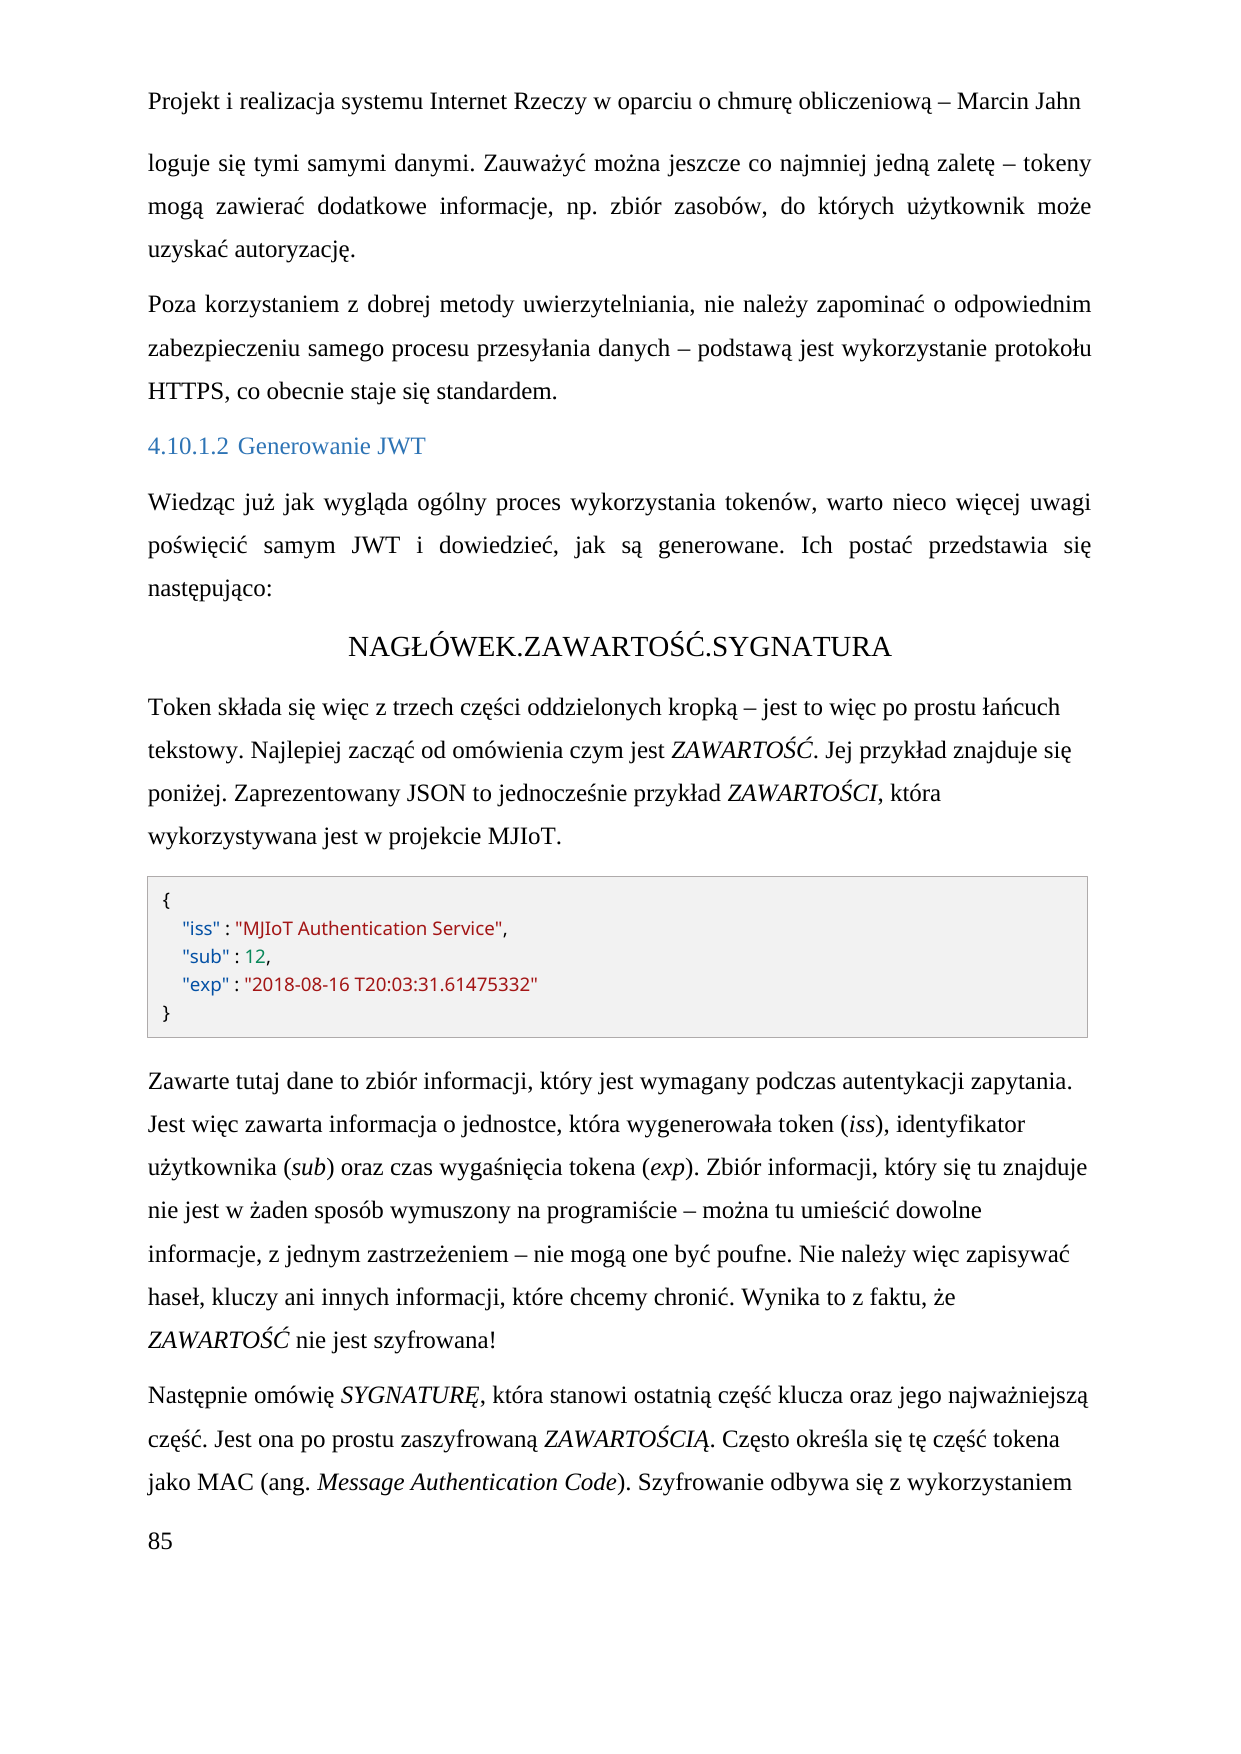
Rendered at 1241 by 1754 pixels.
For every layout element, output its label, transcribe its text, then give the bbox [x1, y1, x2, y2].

text Wiedząc już jak wygląda ogólny proces wykorzystania tokenów, warto nieco więcej uwagi poświęcić samym JWT i dowiedzieć, jak są generowane. Ich postać przedstawia się następująco: [148, 487, 1093, 602]
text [148, 148, 1093, 263]
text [148, 1381, 1093, 1496]
text NAGŁÓWEK.ZAWARTOŚĆ.SYGNATURA [148, 629, 1093, 662]
subtitle Generowanie JWT [148, 431, 1093, 460]
text Token składa się więc z trzech części oddzielonych kropką – jest to więc po prostu łańcuch tekstowy. Najlepiej zacząć od omówienia czym jest ZAWARTOŚĆ. Jej przykład znajduje się poniżej. Zaprezentowany JSON to jednocześnie przykład ZAWARTOŚCI, która wykorzystywana jest w projekcie MJIoT. [148, 692, 1093, 850]
text Poza korzystaniem z dobrej metody uwierzytelniania, nie należy zapominać o odpowiednim zabezpieczeniu samego procesu przesyłania danych – podstawą jest wykorzystanie protokołu HTTPS, co obecnie staje się standardem. [148, 289, 1093, 404]
text Zawarte tutaj dane to zbiór informacji, który jest wymagany podczas autentykacji zapytania. Jest więc zawarta informacja o jednostce, która wygenerowała token (iss), identyfikator użytkownika (sub) oraz czas wygaśnięcia tokena (exp). Zbiór informacji, który się tu znajduje nie jest w żaden sposób wymuszony na programiście – można tu umieścić dowolne informacje, z jednym zastrzeżeniem – nie mogą one być poufne. Nie należy więc zapisywać haseł, kluczy ani innych informacji, które chcemy chronić. Wynika to z faktu, że ZAWARTOŚĆ nie jest szyfrowana! [148, 1066, 1093, 1354]
